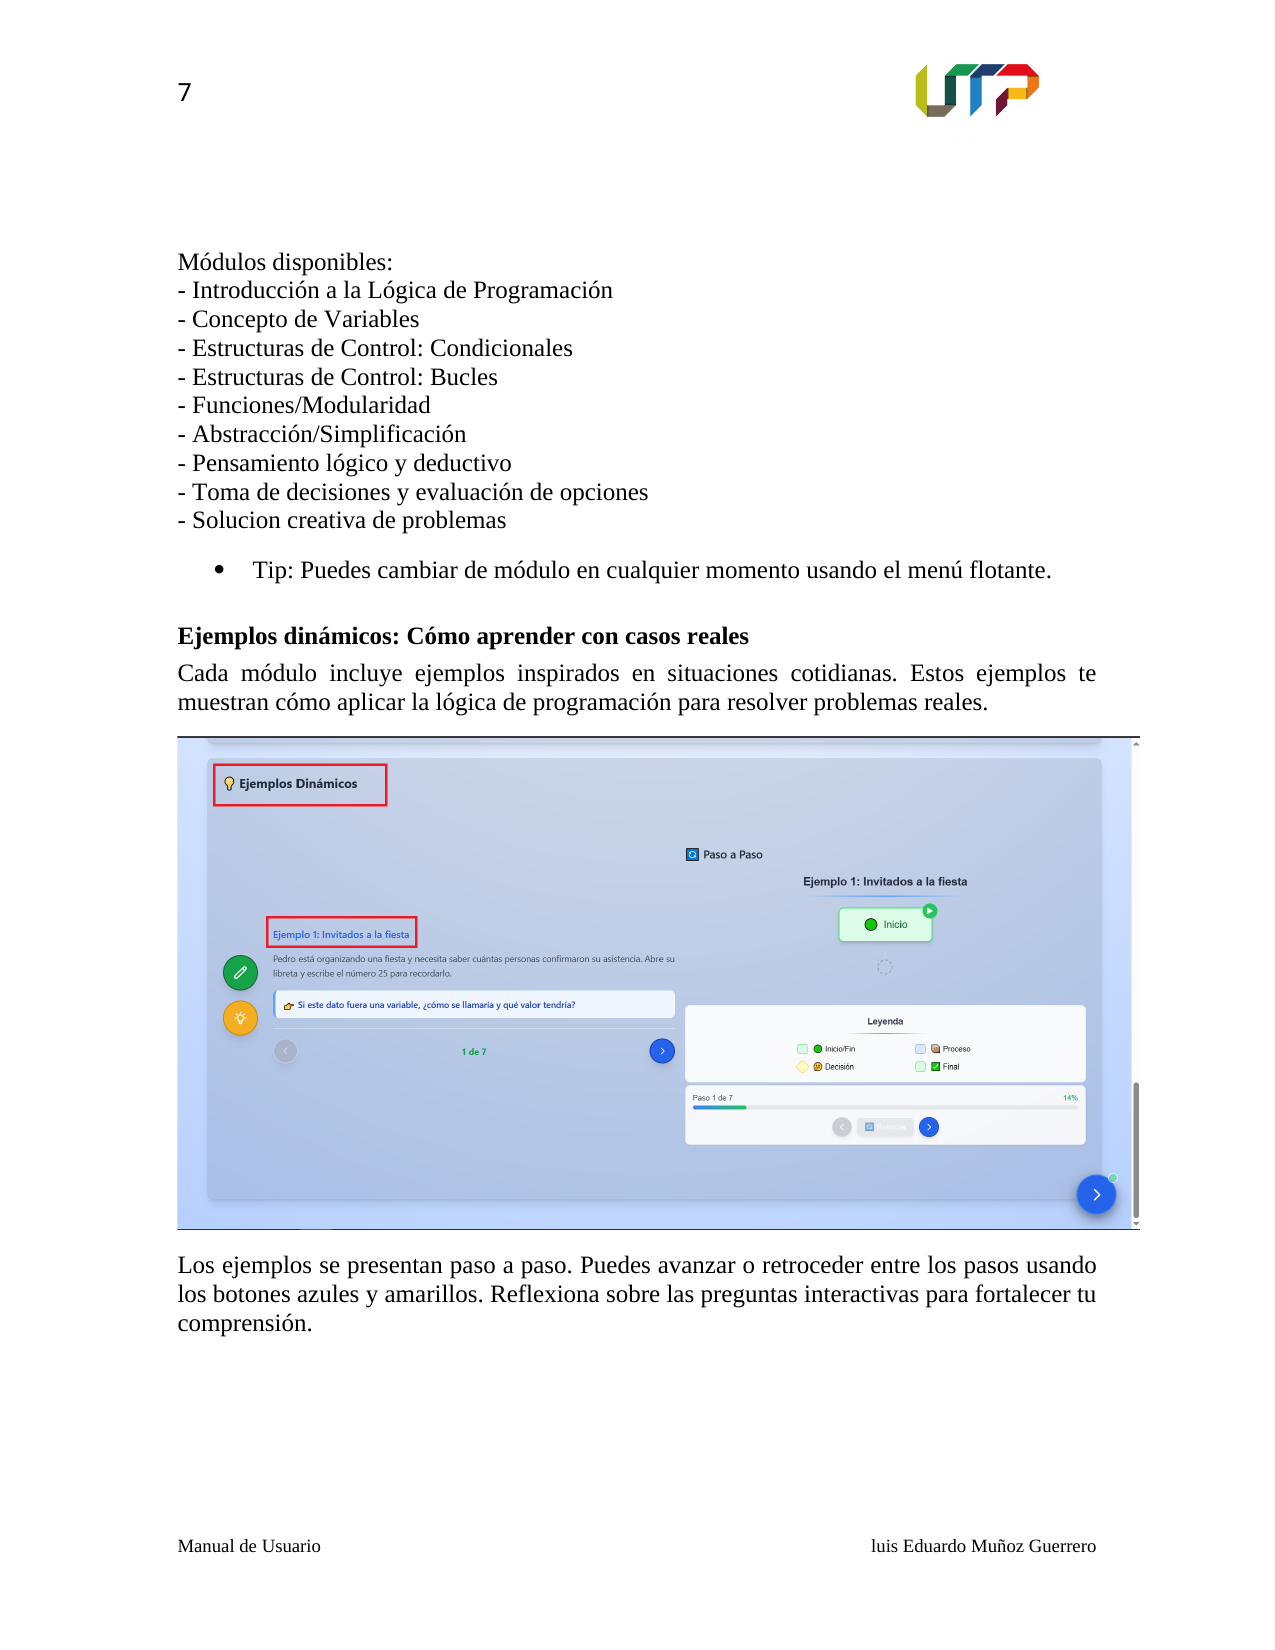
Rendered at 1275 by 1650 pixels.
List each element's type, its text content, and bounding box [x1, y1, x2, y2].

picture [912, 63, 1043, 148]
subtitle Ejemplos dinámicos: Cómo aprender con casos reales [177, 621, 1098, 650]
text Módulos disponibles: - Introducción a la Lógica de Programación - Concepto de Variables - Estructuras de Control: Condicionales - Estructuras de Control: Bucles - Funciones/Modularidad - Abstracción/Simplificación - Pensamiento lógico y deductivo - Toma de decisiones y evaluación de opciones - Solucion creativa de problemas [177, 247, 1098, 534]
picture [177, 736, 1140, 1230]
list Tip: Puedes cambiar de módulo en cualquier momento usando el menú flotante. [215, 555, 1098, 584]
text Cada módulo incluye ejemplos inspirados en situaciones cotidianas. Estos ejemplos te muestran cómo aplicar la lógica de programación para resolver problemas reales. [177, 658, 1098, 716]
text Los ejemplos se presentan paso a paso. Puedes avanzar o retroceder entre los pasos usando los botones azules y amarillos. Reflexiona sobre las preguntas interactivas para fortalecer tu comprensión. [177, 1250, 1098, 1336]
